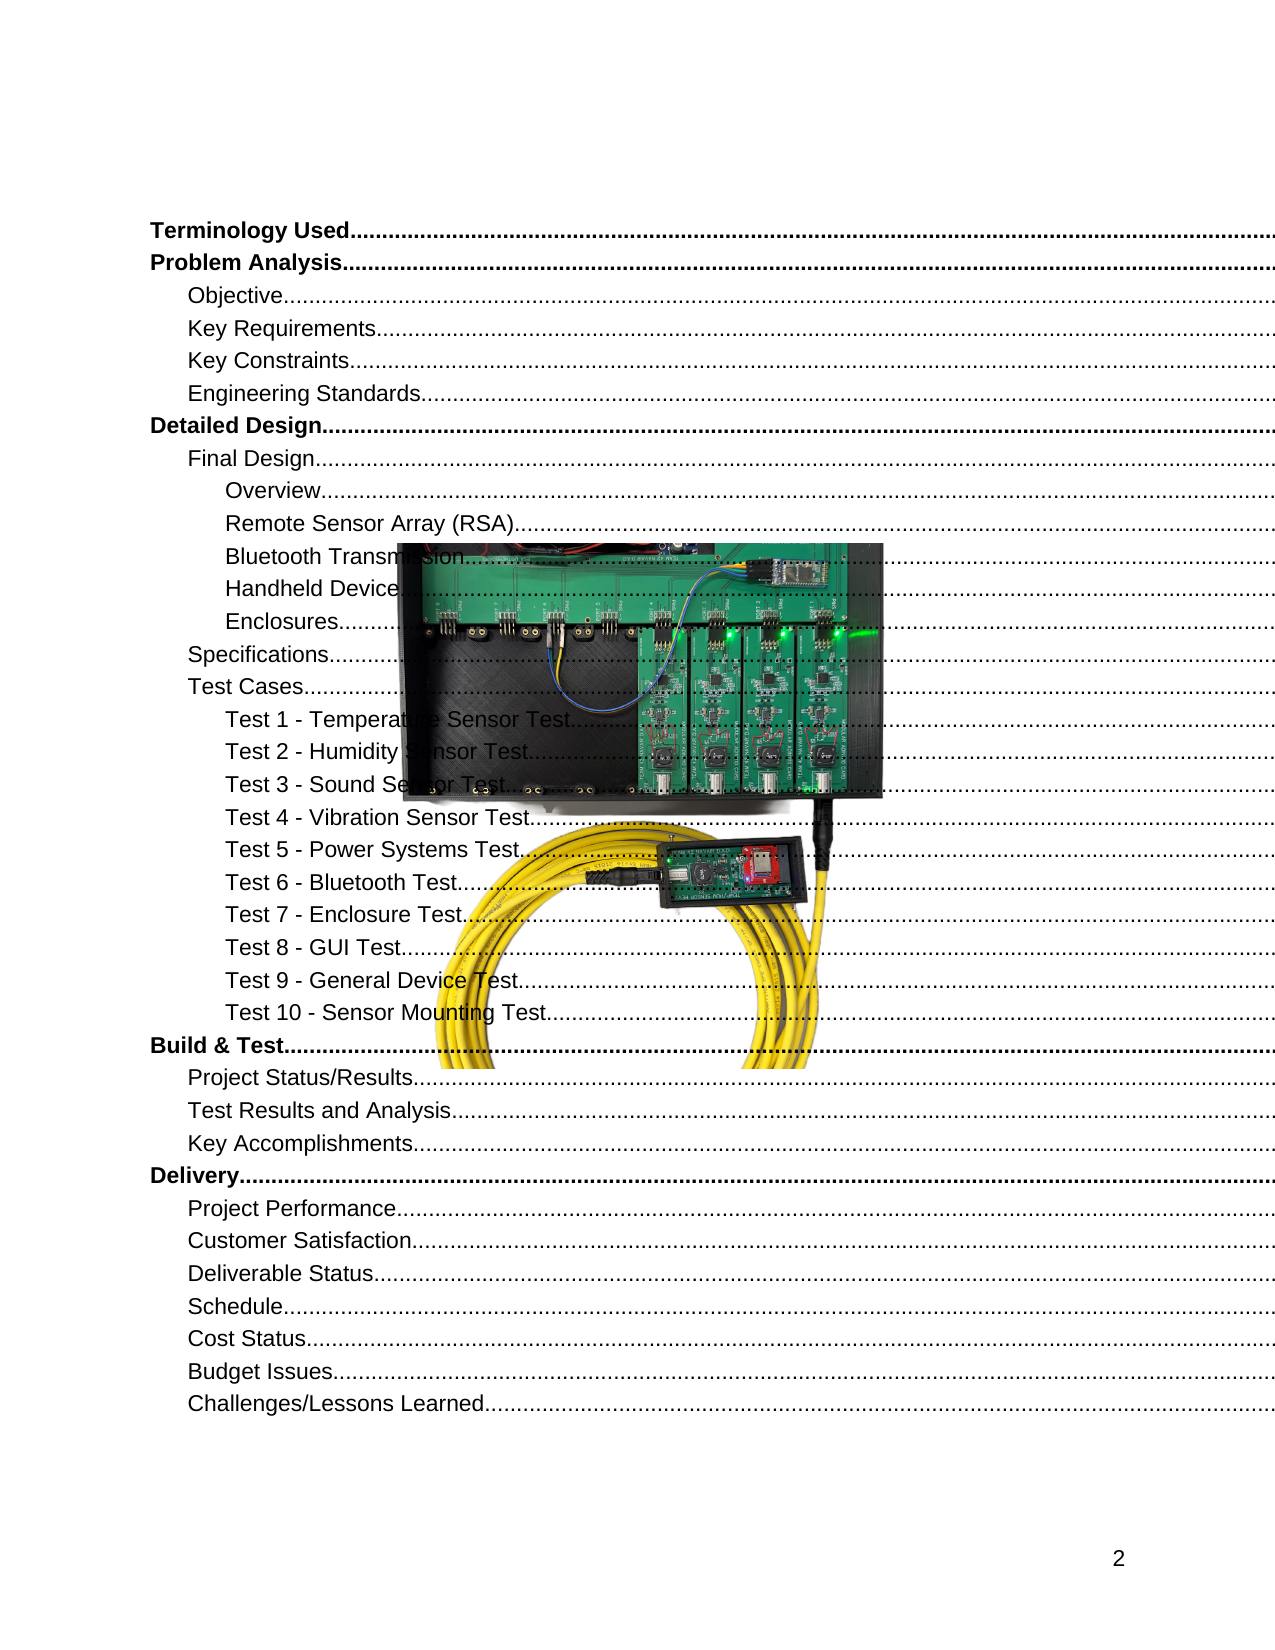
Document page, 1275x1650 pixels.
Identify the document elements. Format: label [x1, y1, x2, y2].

picture [374, 543, 899, 1069]
